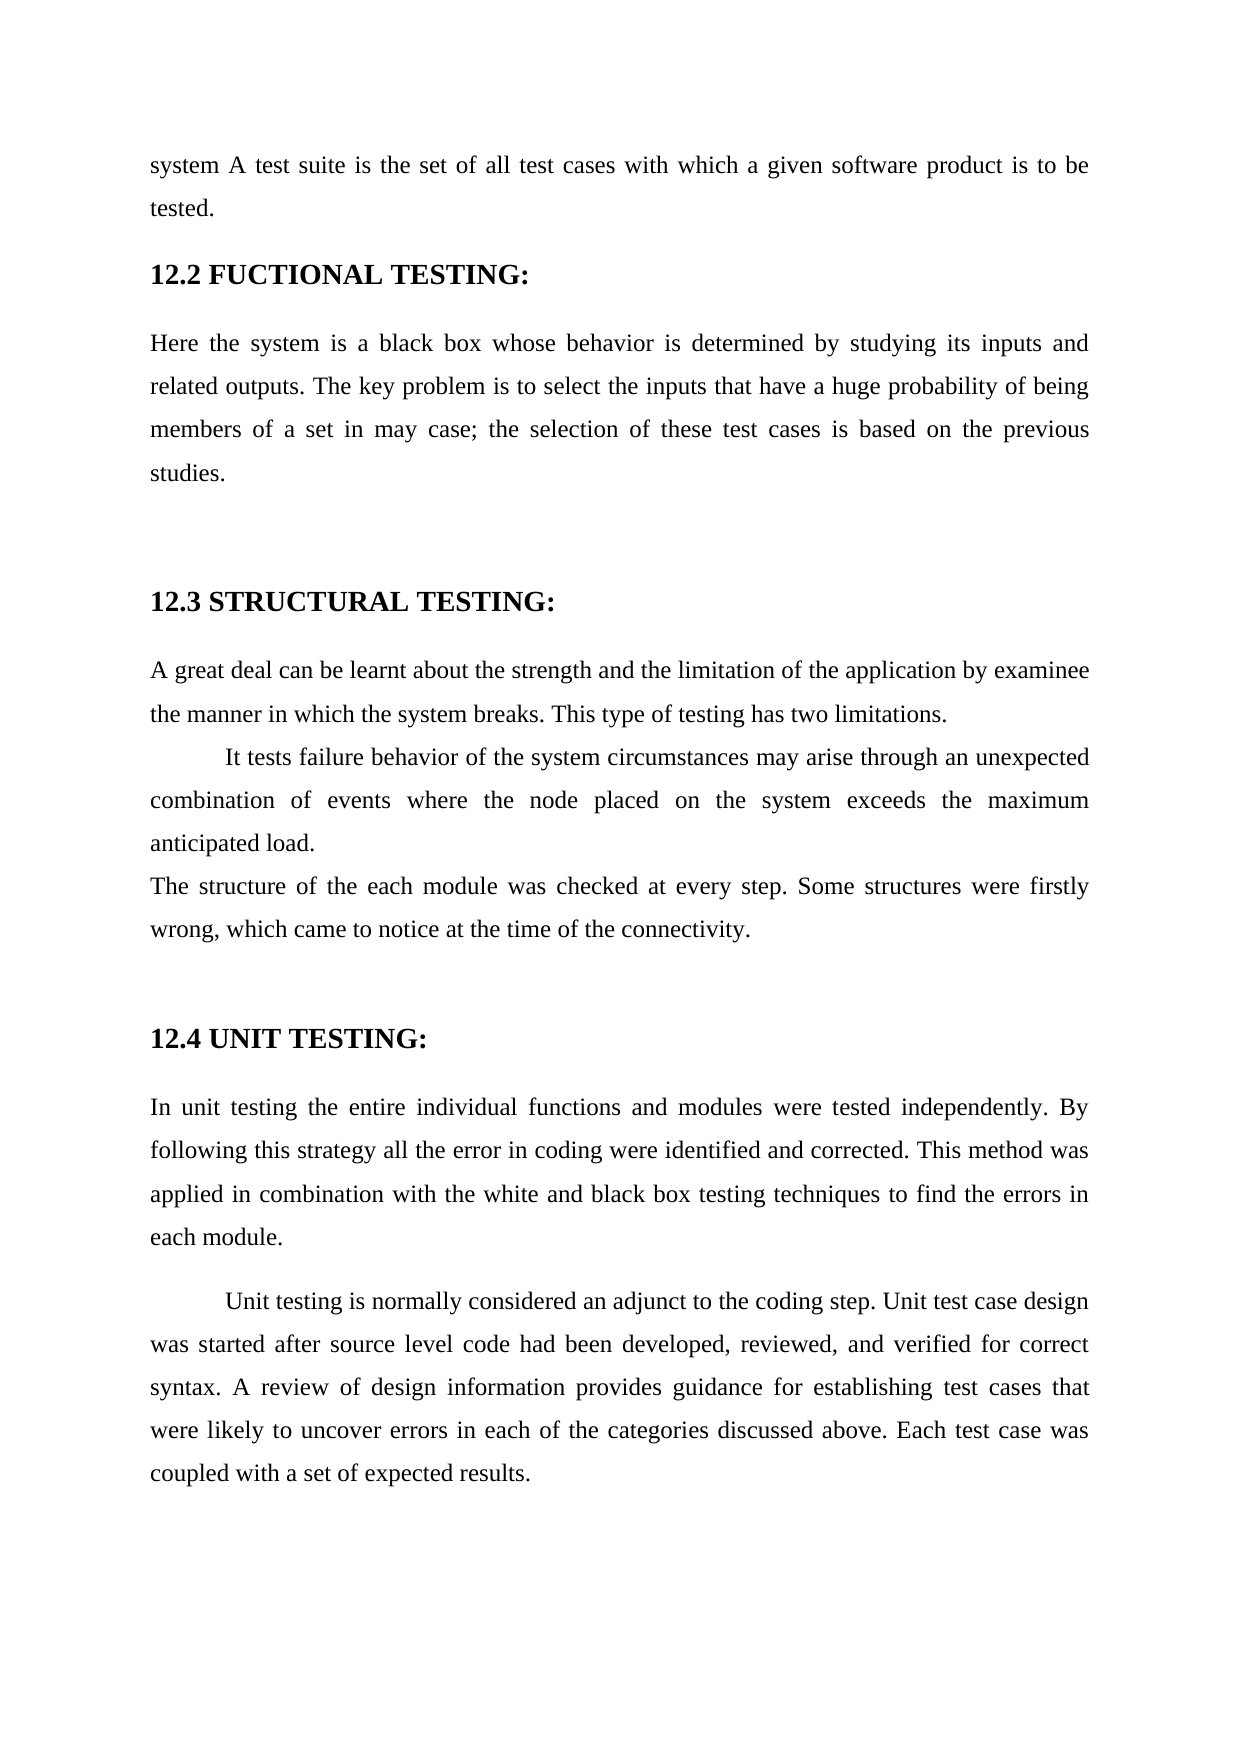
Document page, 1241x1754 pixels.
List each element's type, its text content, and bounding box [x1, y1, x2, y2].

text A great deal can be learnt about the strength and the limitation of the application by examinee the manner in which the system breaks. This type of testing has two limitations. [150, 656, 1090, 727]
text The structure of the each module was checked at every step. Some structures were firstly wrong, which came to notice at the time of the connectivity. [150, 871, 1090, 943]
text Here the system is a black box whose behavior is determined by studying its inputs and related outputs. The key problem is to select the inputs that have a huge probability of being members of a set in may case; the selection of these test cases is based on the previous studies. [150, 328, 1090, 486]
text Unit testing is normally considered an adjunct to the coding step. Unit test case design was started after source level code had been developed, reviewed, and verified for correct syntax. A review of design information provides guidance for establishing test cases that were likely to uncover errors in each of the categories discussed above. Each test case was coupled with a set of expected results. [150, 1286, 1090, 1487]
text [150, 150, 1090, 222]
text In unit testing the entire individual functions and modules were tested independently. By following this strategy all the error in coding were identified and corrected. This method was applied in combination with the white and black box testing techniques to find the errors in each module. [150, 1092, 1090, 1251]
text 12.2 FUCTIONAL TESTING: [150, 257, 1090, 291]
text 12.4 UNIT TESTING: [150, 1021, 1090, 1055]
text It tests failure behavior of the system circumstances may arise through an unexpected combination of events where the node placed on the system exceeds the maximum anticipated load. [150, 742, 1090, 857]
text 12.3 STRUCTURAL TESTING: [150, 584, 1090, 618]
